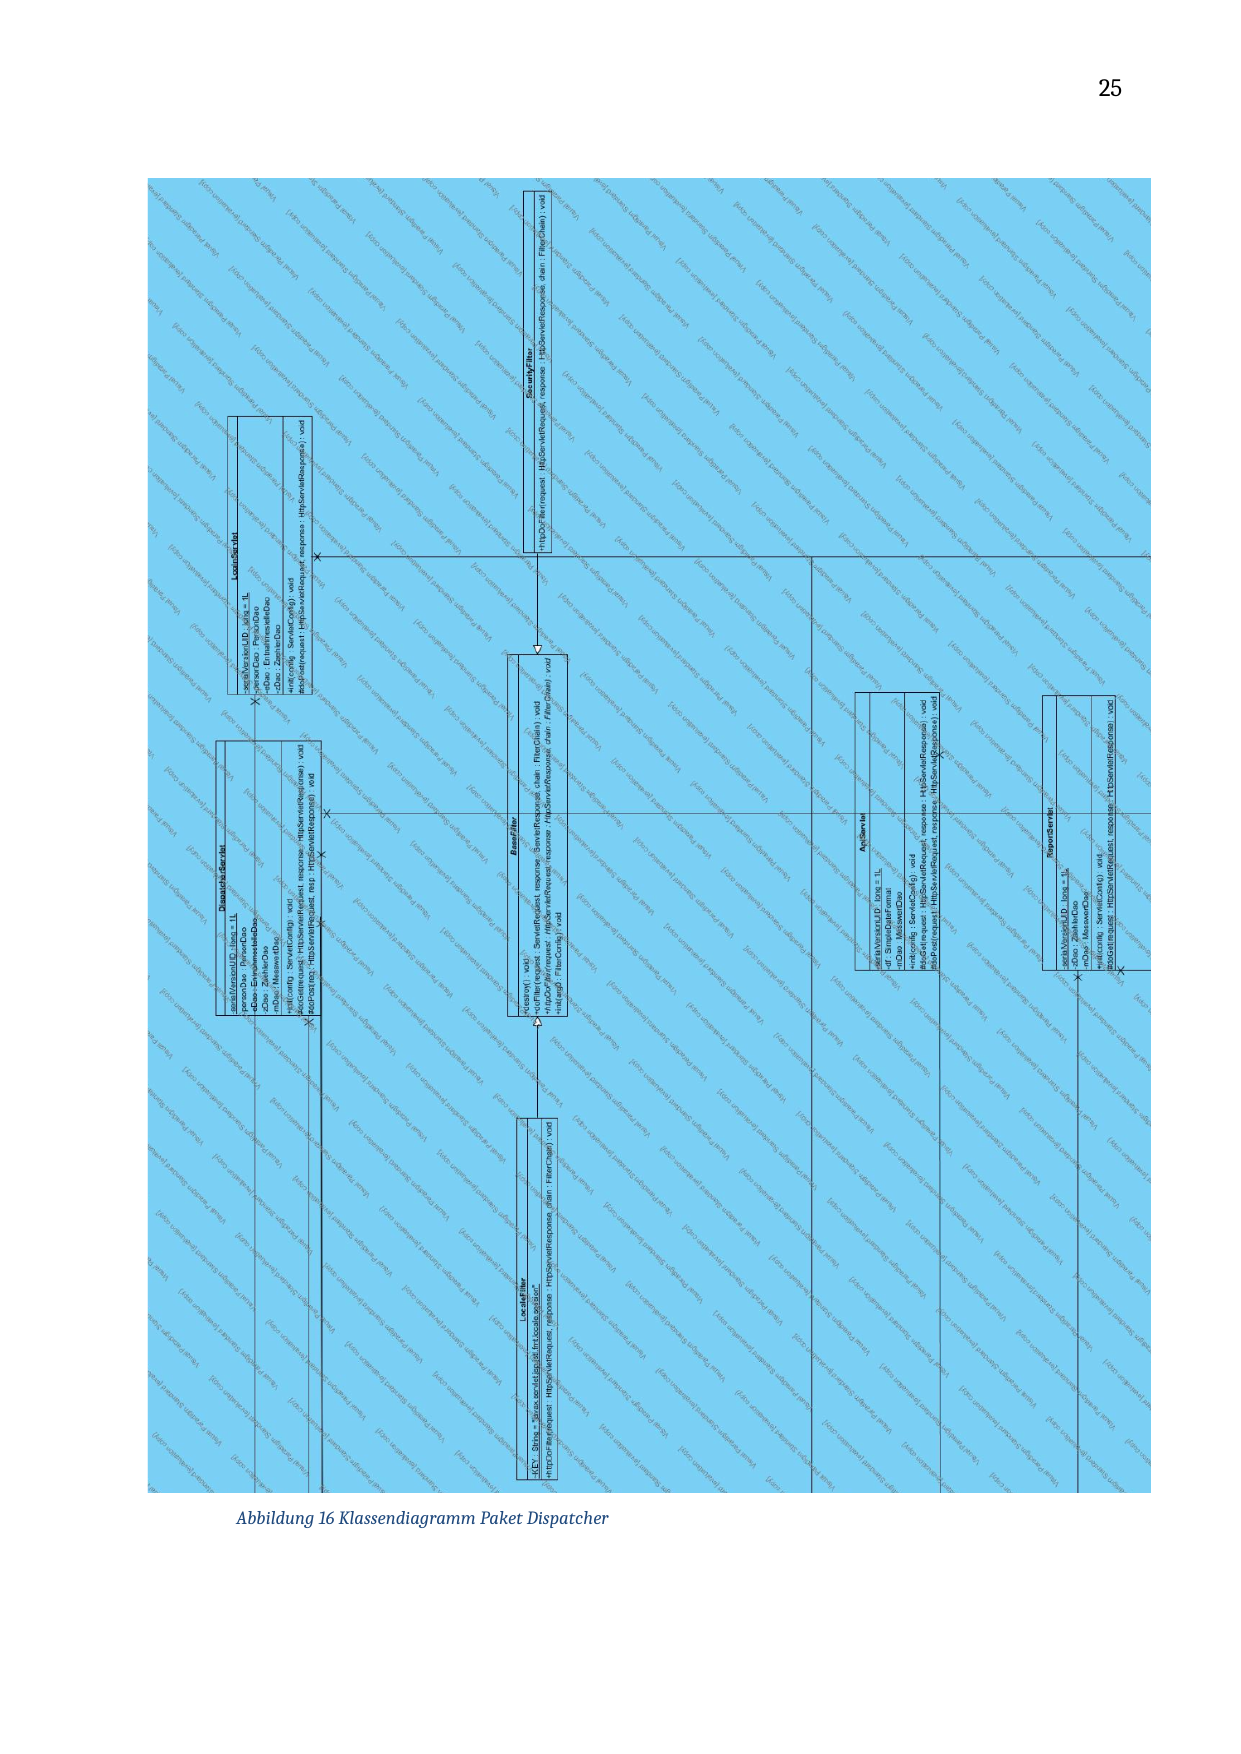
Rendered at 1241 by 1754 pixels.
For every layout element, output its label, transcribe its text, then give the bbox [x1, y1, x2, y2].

picture [149, 179, 1151, 1493]
